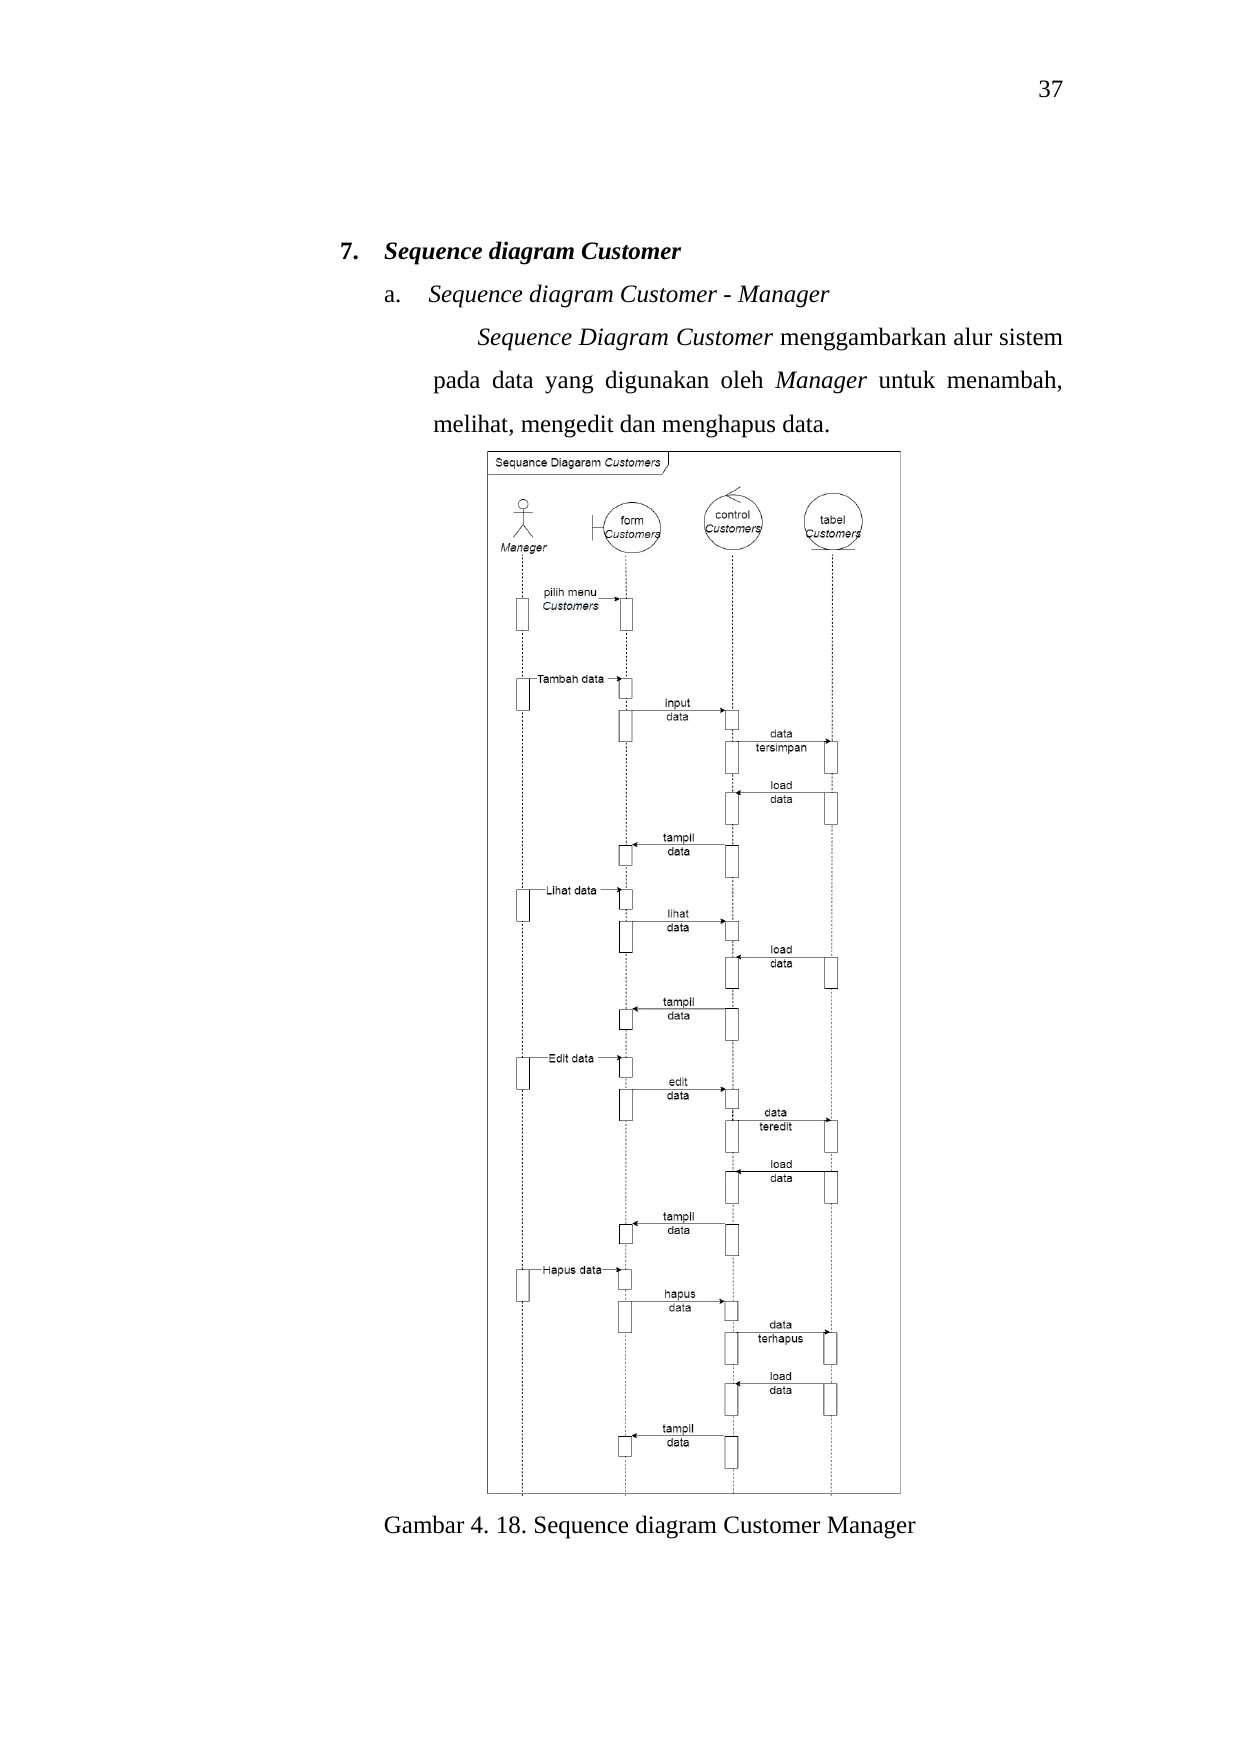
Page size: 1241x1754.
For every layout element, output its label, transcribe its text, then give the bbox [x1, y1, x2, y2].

list Sequence diagram Customer [340, 236, 1063, 265]
picture [487, 451, 901, 1497]
list Sequence diagram Customer - Manager [384, 279, 1063, 308]
text Gambar 4. 18. Sequence diagram Customer Manager [236, 1510, 1063, 1538]
text Sequence Diagram Customer menggambarkan alur sistem pada data yang digunakan oleh Manager untuk menambah, melihat, mengedit dan menghapus data. [433, 322, 1063, 437]
